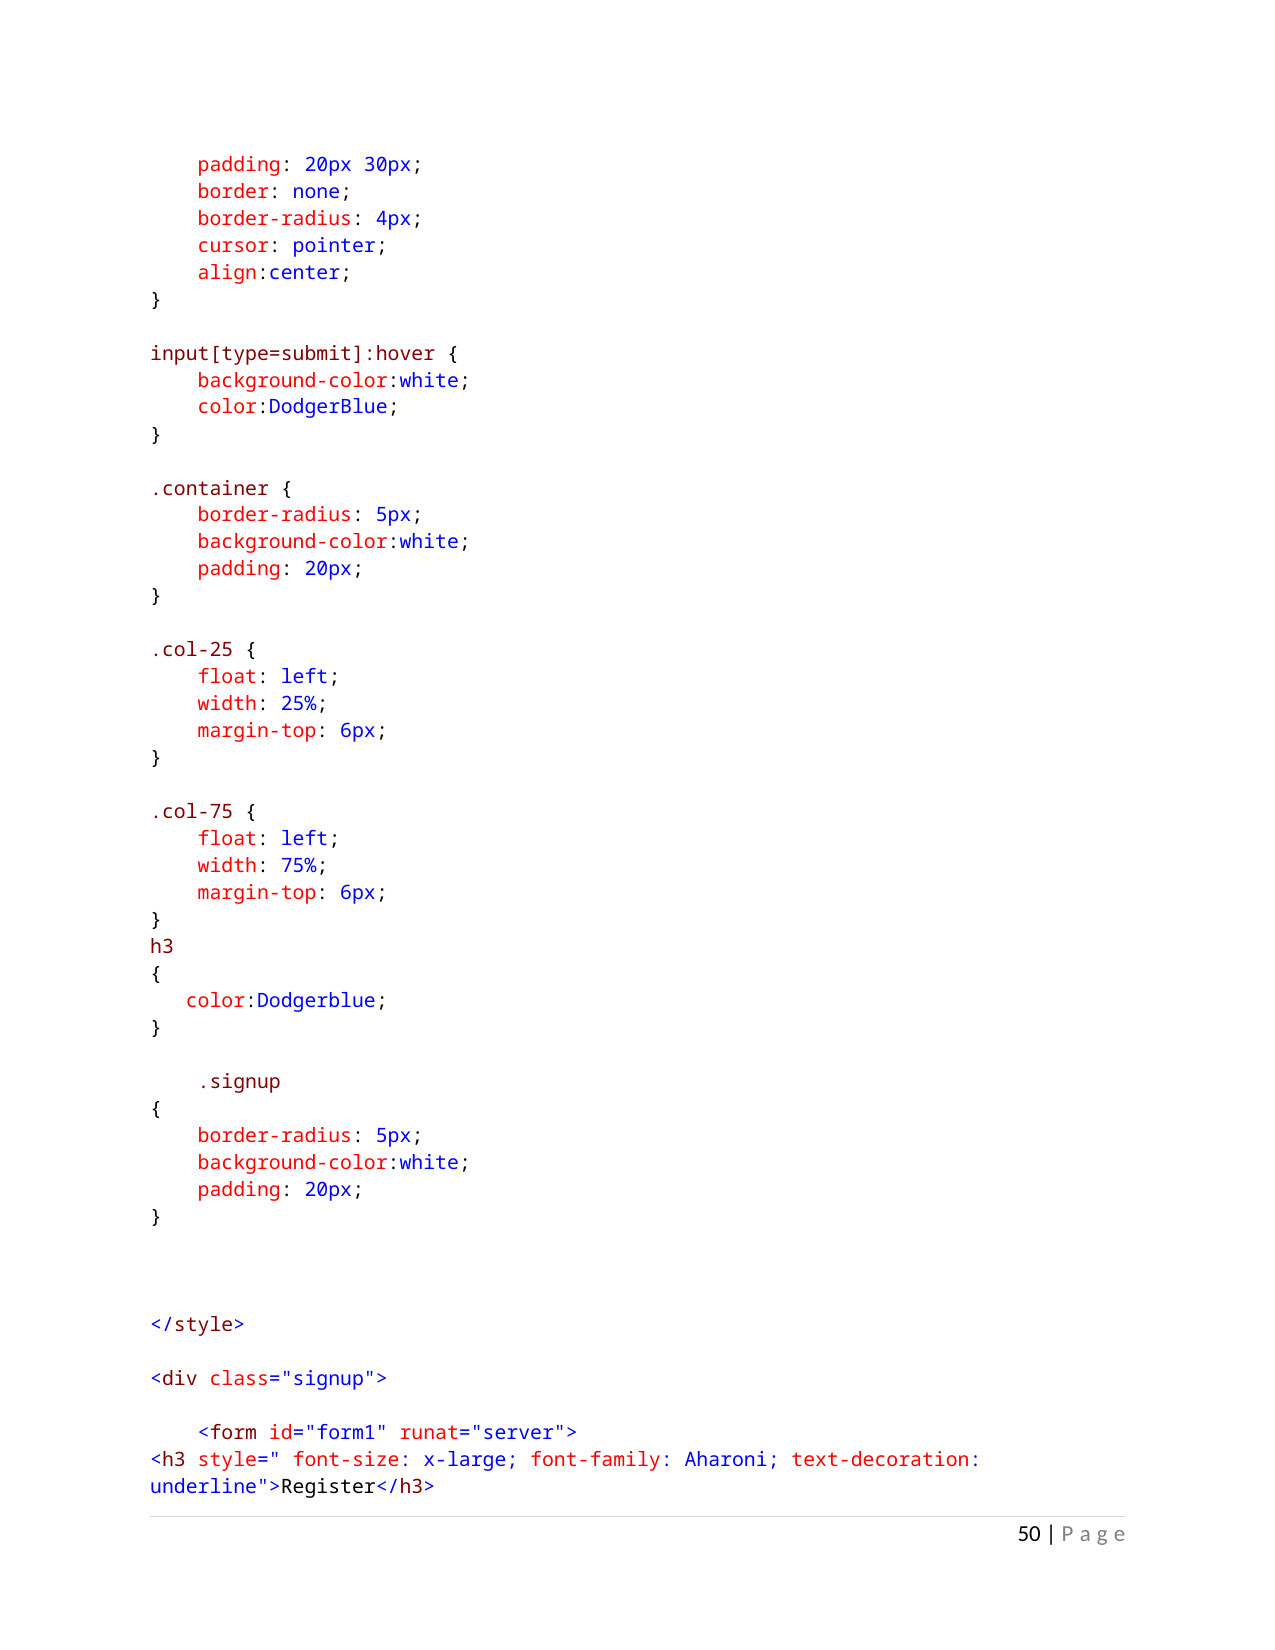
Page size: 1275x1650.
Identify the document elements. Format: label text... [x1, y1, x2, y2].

text } [150, 582, 1125, 609]
text padding: 20px 30px; [150, 150, 1125, 177]
text .container { [150, 474, 1125, 501]
text <form id="form1" runat="server"> [150, 1418, 1125, 1445]
text width: 25%; [150, 689, 1125, 717]
text color:Dodgerblue; [150, 986, 1125, 1013]
text background-color:white; [150, 1148, 1125, 1175]
text padding: 20px; [150, 1175, 1125, 1202]
text <div class="signup"> [150, 1364, 1125, 1391]
text .col-75 { [150, 797, 1125, 824]
text color:DodgerBlue; [150, 393, 1125, 420]
text h3 [150, 932, 1125, 959]
text background-color:white; [150, 528, 1125, 555]
text .col-25 { [150, 636, 1125, 663]
text width: 75%; [150, 851, 1125, 878]
text margin-top: 6px; [150, 717, 1125, 743]
text .signup [150, 1067, 1125, 1094]
text { [150, 1094, 1125, 1121]
text } [150, 285, 1125, 312]
text } [150, 905, 1125, 932]
text </style> [150, 1310, 1125, 1337]
text background-color:white; [150, 366, 1125, 393]
text } [150, 1202, 1125, 1229]
text float: left; [150, 663, 1125, 689]
text float: left; [150, 824, 1125, 851]
text } [150, 743, 1125, 771]
text align:center; [150, 258, 1125, 285]
text <h3 style=" font-size: x-large; font-family: Aharoni; text-decoration: underline">Register</h3> [150, 1445, 1125, 1499]
text margin-top: 6px; [150, 878, 1125, 905]
text border-radius: 5px; [150, 501, 1125, 528]
text border-radius: 5px; [150, 1121, 1125, 1148]
text } [150, 1013, 1125, 1040]
text border: none; [150, 177, 1125, 204]
text { [150, 959, 1125, 986]
text cursor: pointer; [150, 231, 1125, 258]
text input[type=submit]:hover { [150, 339, 1125, 366]
text padding: 20px; [150, 555, 1125, 582]
text } [150, 420, 1125, 447]
text border-radius: 4px; [150, 204, 1125, 231]
